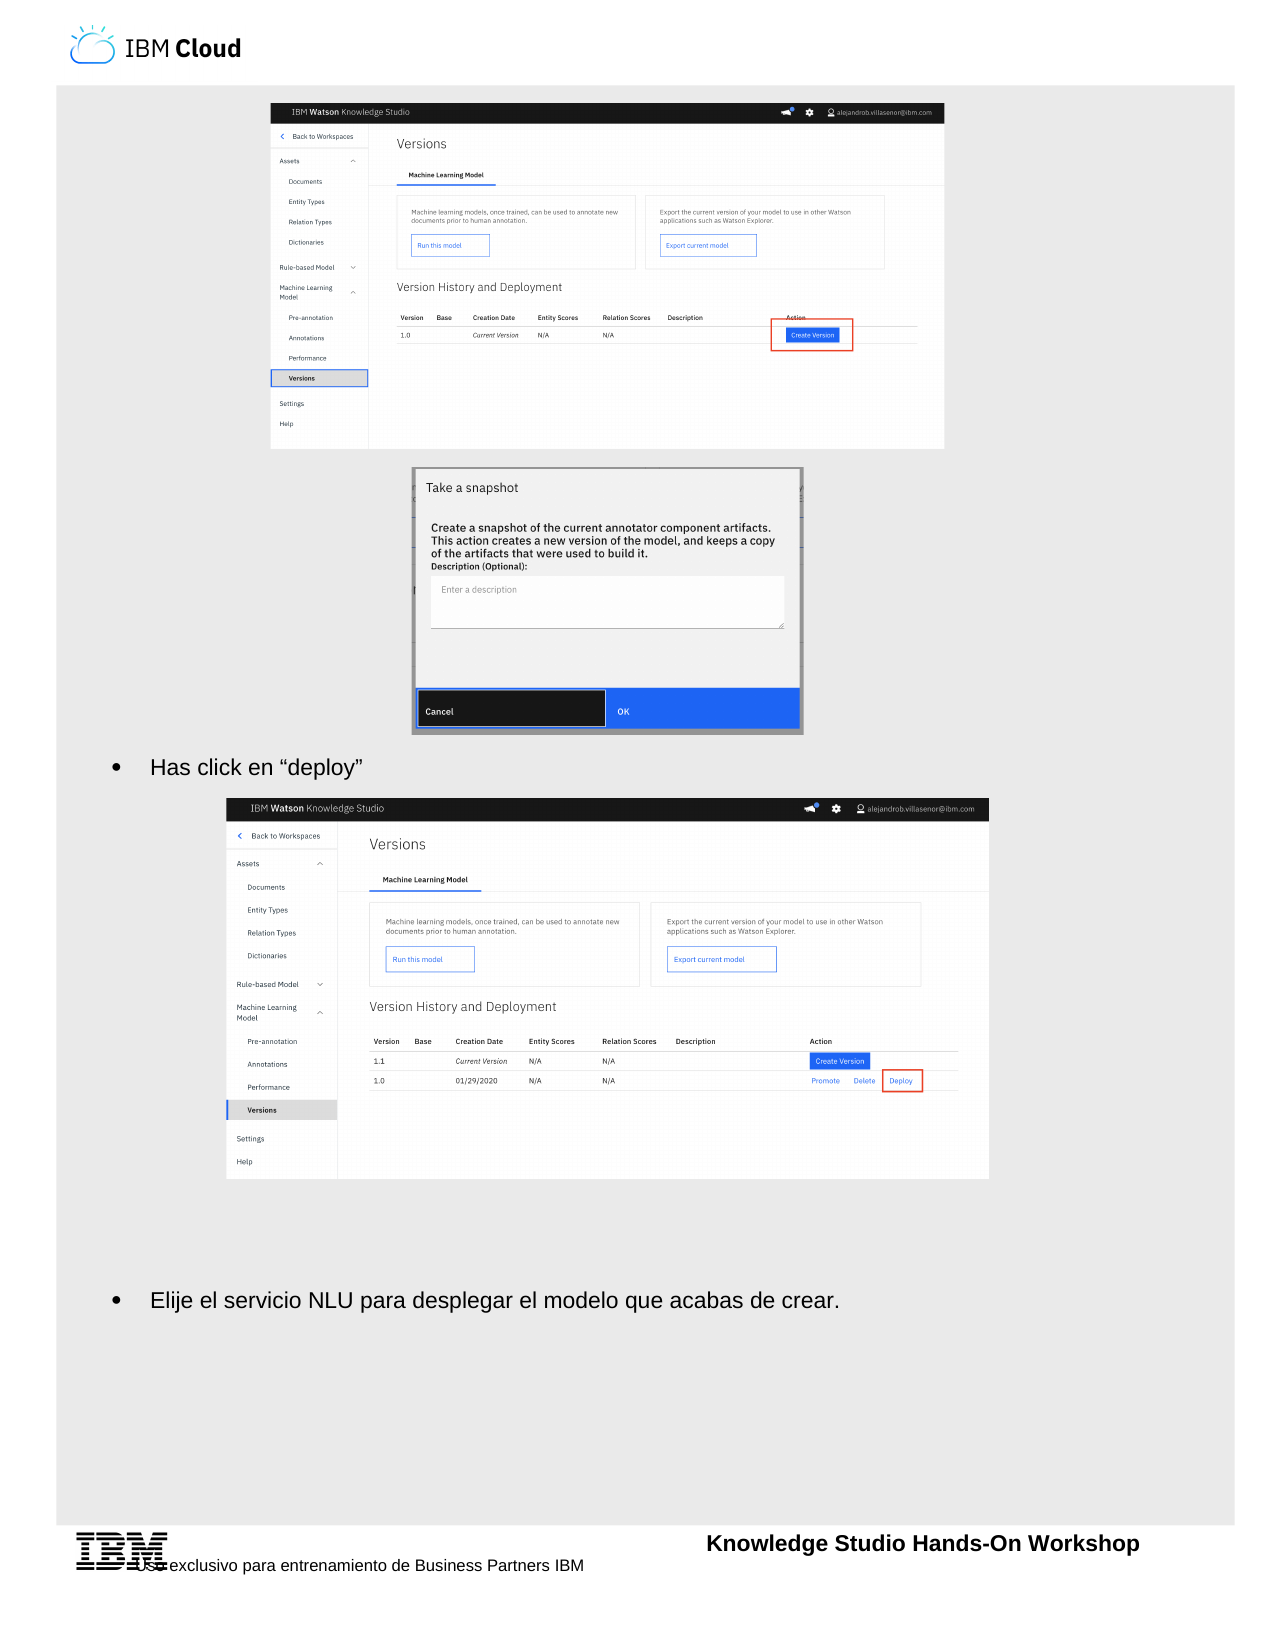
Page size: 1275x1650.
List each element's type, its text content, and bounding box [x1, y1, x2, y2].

picture [411, 467, 804, 735]
list Elije el servicio NLU para desplegar el modelo que acabas de crear. [112, 1287, 1140, 1314]
picture [75, 1531, 170, 1572]
picture [51, 25, 259, 82]
list Has click en “deploy” [112, 754, 1140, 780]
picture [226, 798, 989, 1179]
picture [270, 103, 945, 449]
